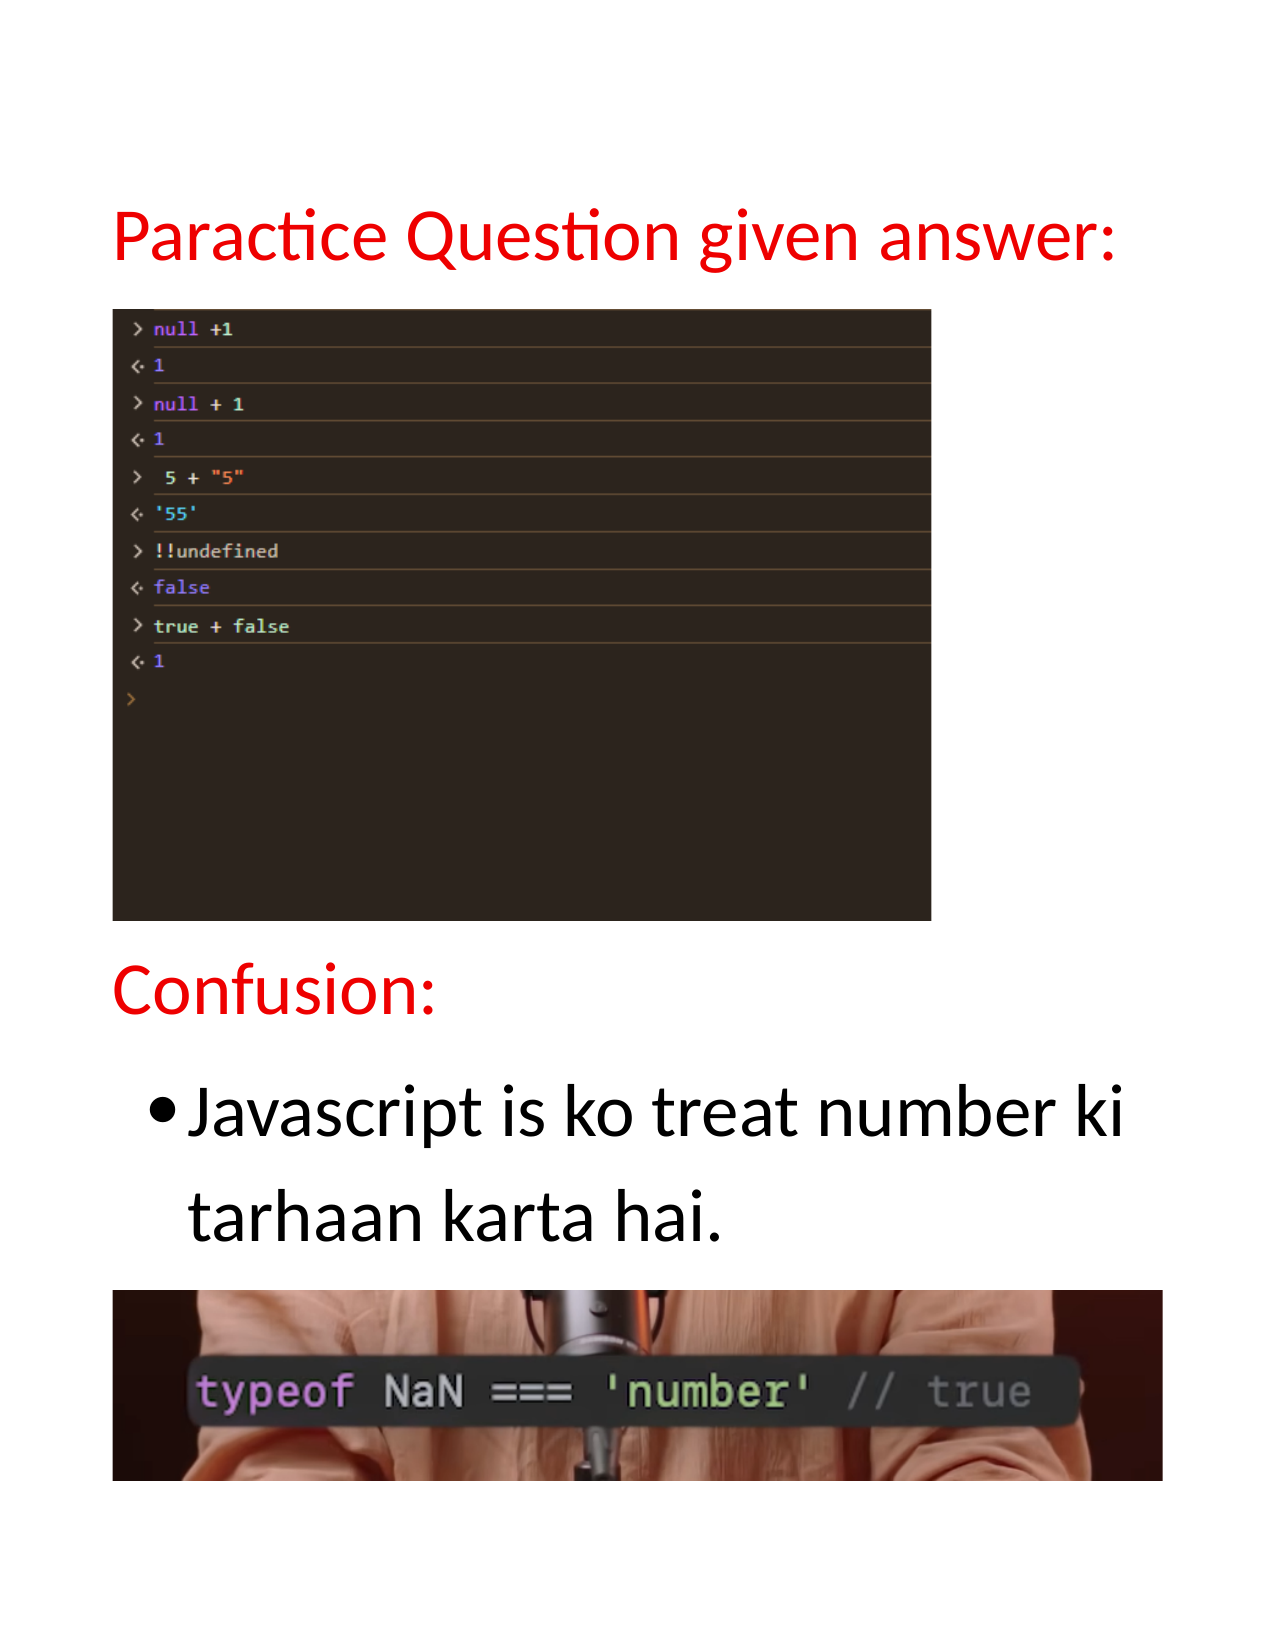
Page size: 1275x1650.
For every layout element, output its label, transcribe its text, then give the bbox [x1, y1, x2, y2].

text Paractice Question given answer: [112, 187, 1162, 279]
picture [112, 1290, 1163, 1481]
text Confusion: [112, 942, 1162, 1033]
picture [112, 309, 932, 921]
list Javascript is ko treat number ki tarhaan karta hai. [150, 1063, 1162, 1260]
